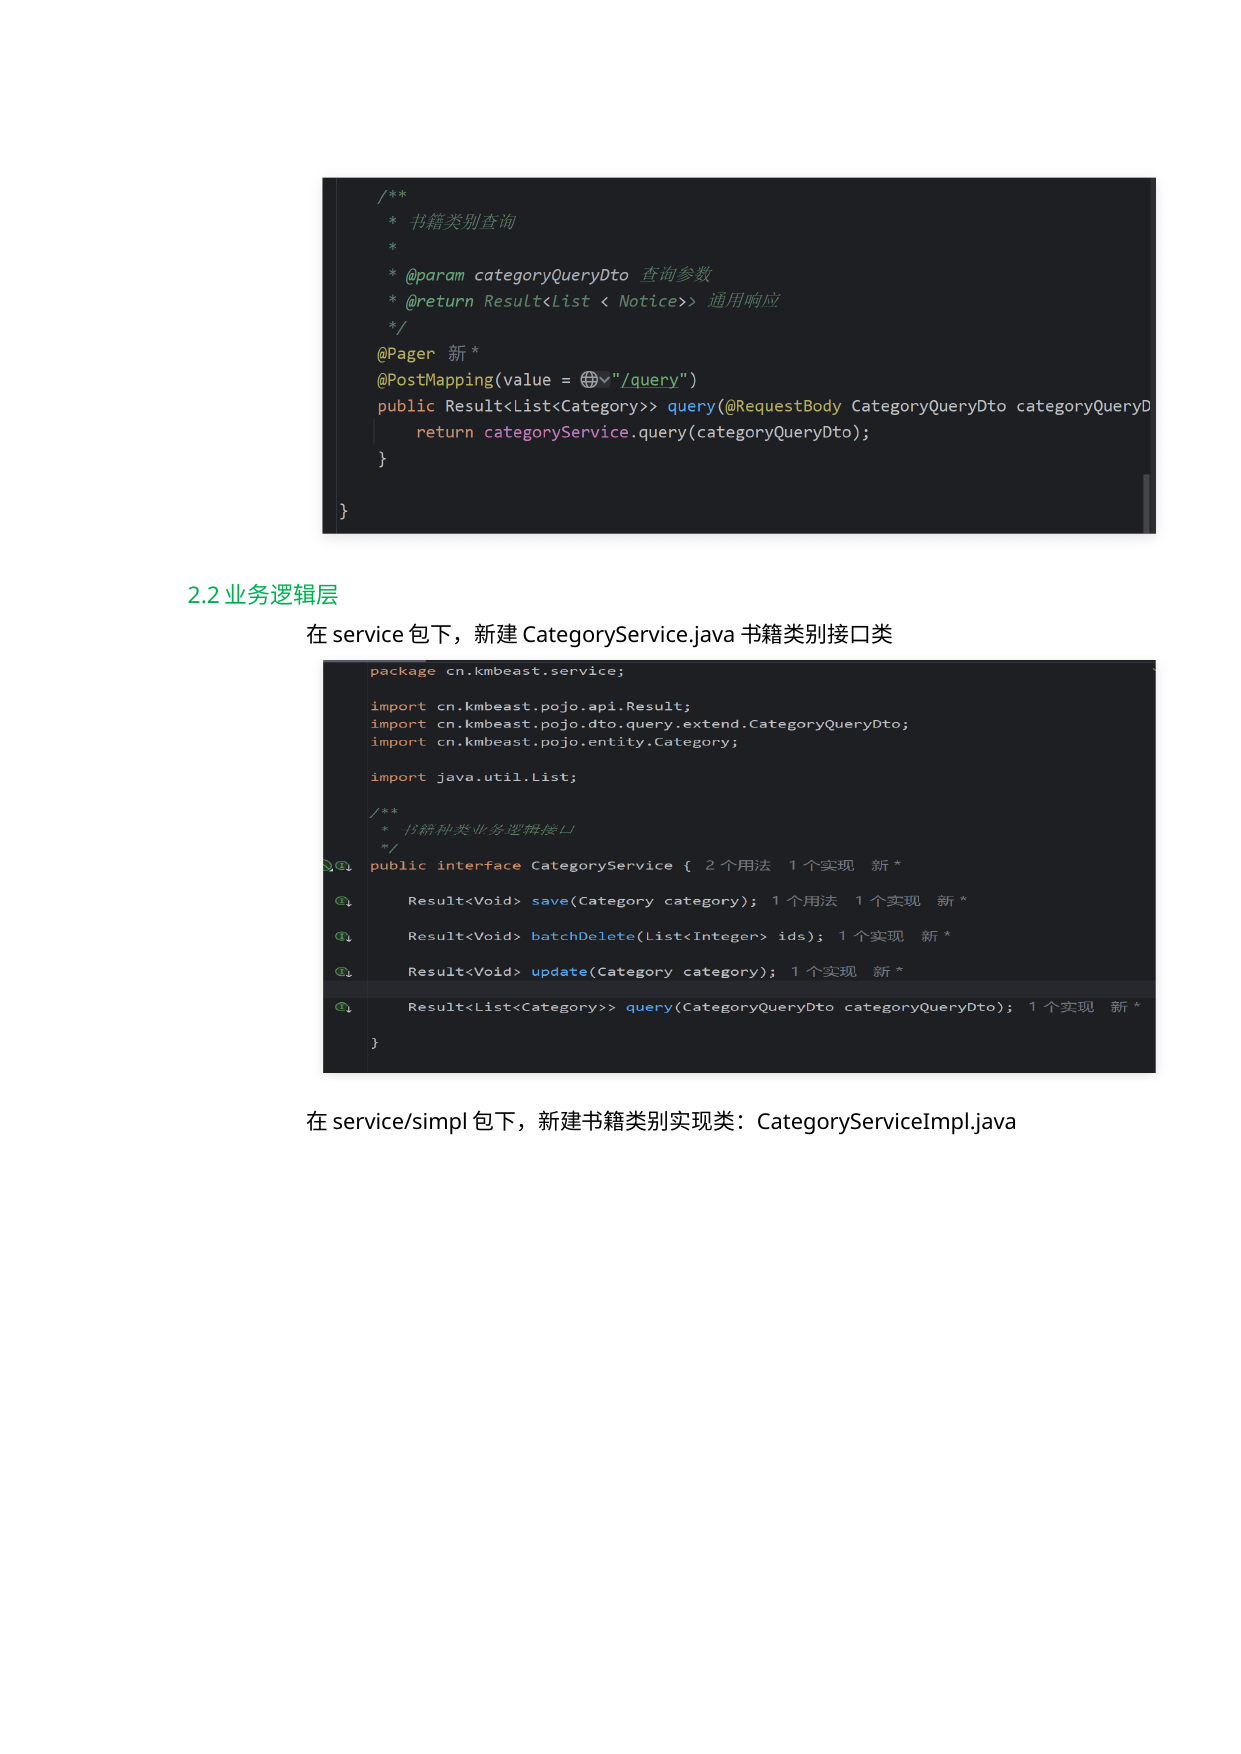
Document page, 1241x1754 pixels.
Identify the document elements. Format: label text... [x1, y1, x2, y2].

subtitle 2.2业务逻辑层 [187, 577, 1053, 610]
list 在service包下，新建CategoryService.java书籍类别接口类 [306, 617, 1053, 649]
list 在service/simpl包下，新建书籍类别实现类：CategoryServiceImpl.java [306, 1104, 1053, 1137]
picture [306, 162, 1172, 550]
picture [306, 649, 1172, 1084]
